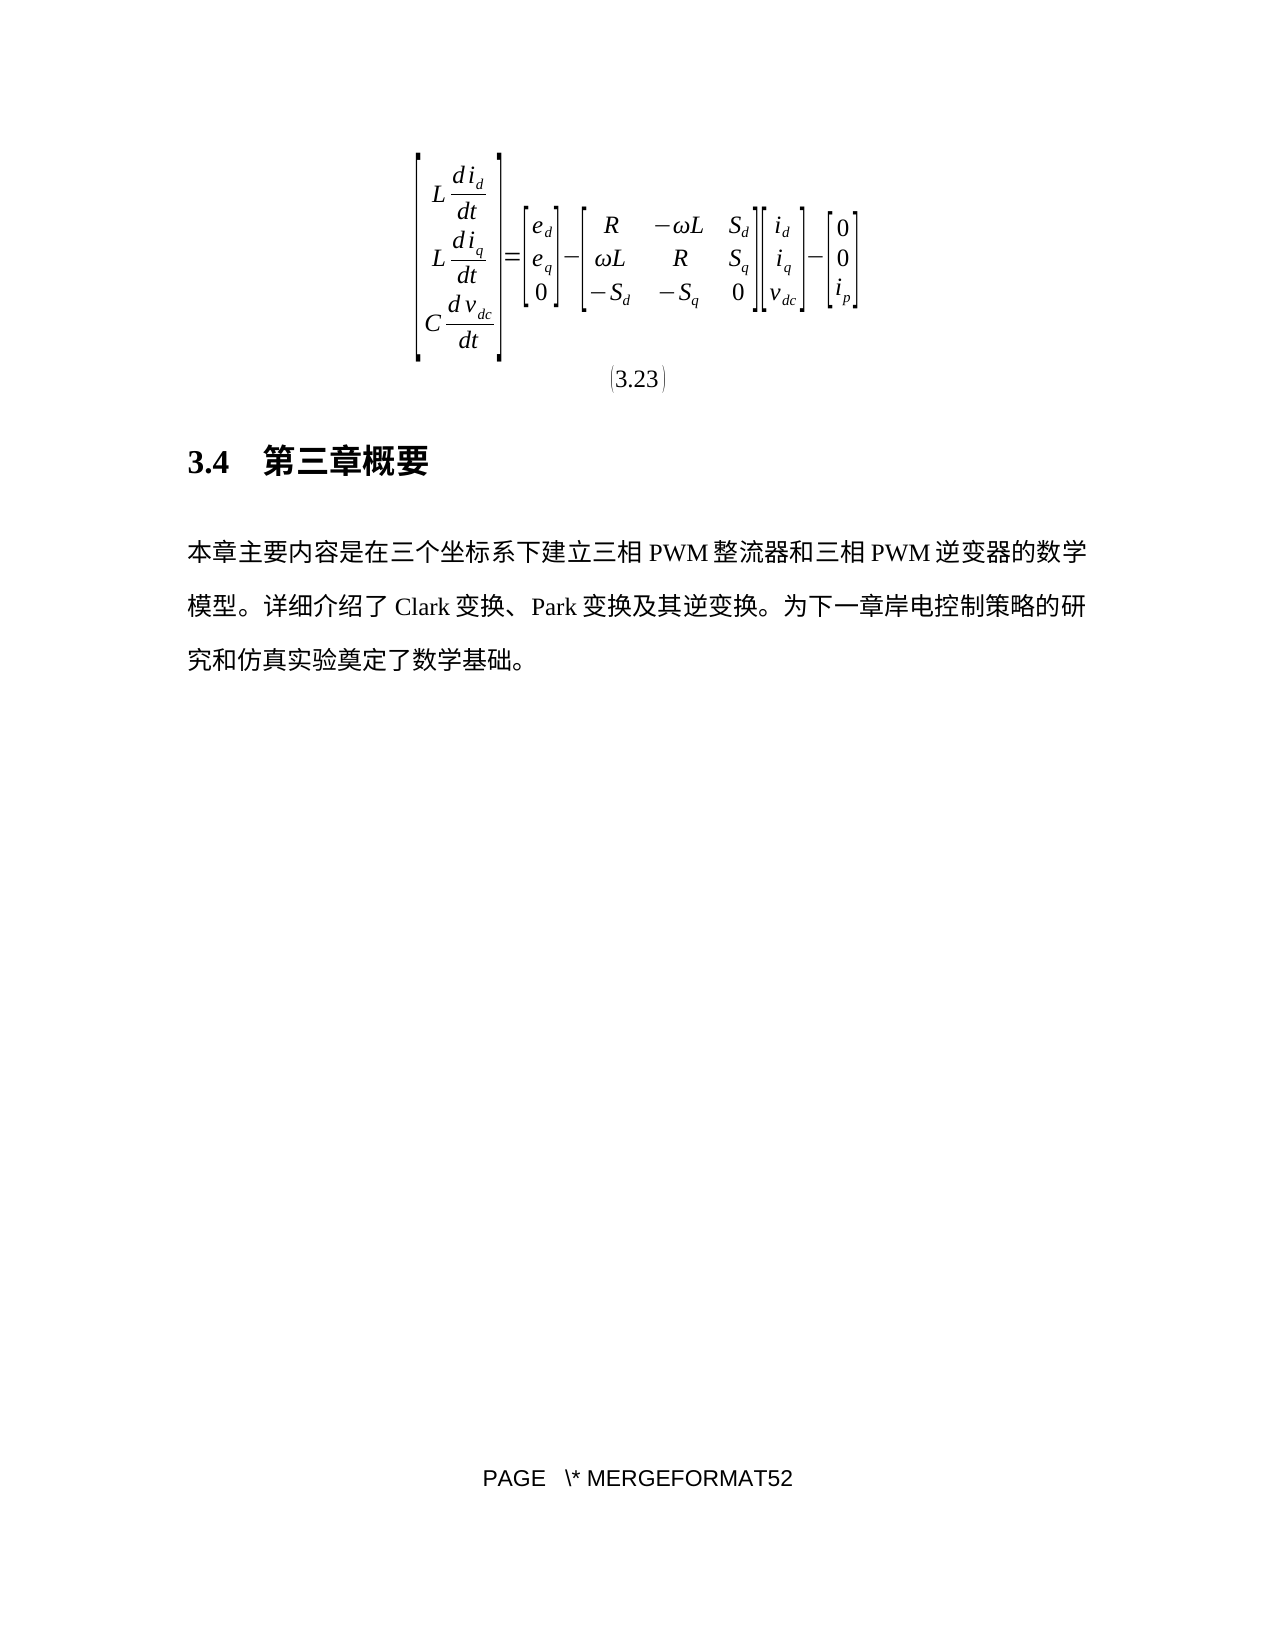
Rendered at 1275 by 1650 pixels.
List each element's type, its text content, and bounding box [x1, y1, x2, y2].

text 本章主要内容是在三个坐标系下建立三相PWM整流器和三相PWM逆变器的数学模型。详细介绍了Clark变换、Park变换及其逆变换。为下一章岸电控制策略的研究和仿真实验奠定了数学基础。 [187, 532, 1087, 677]
subtitle 第三章概要 [187, 435, 1087, 483]
